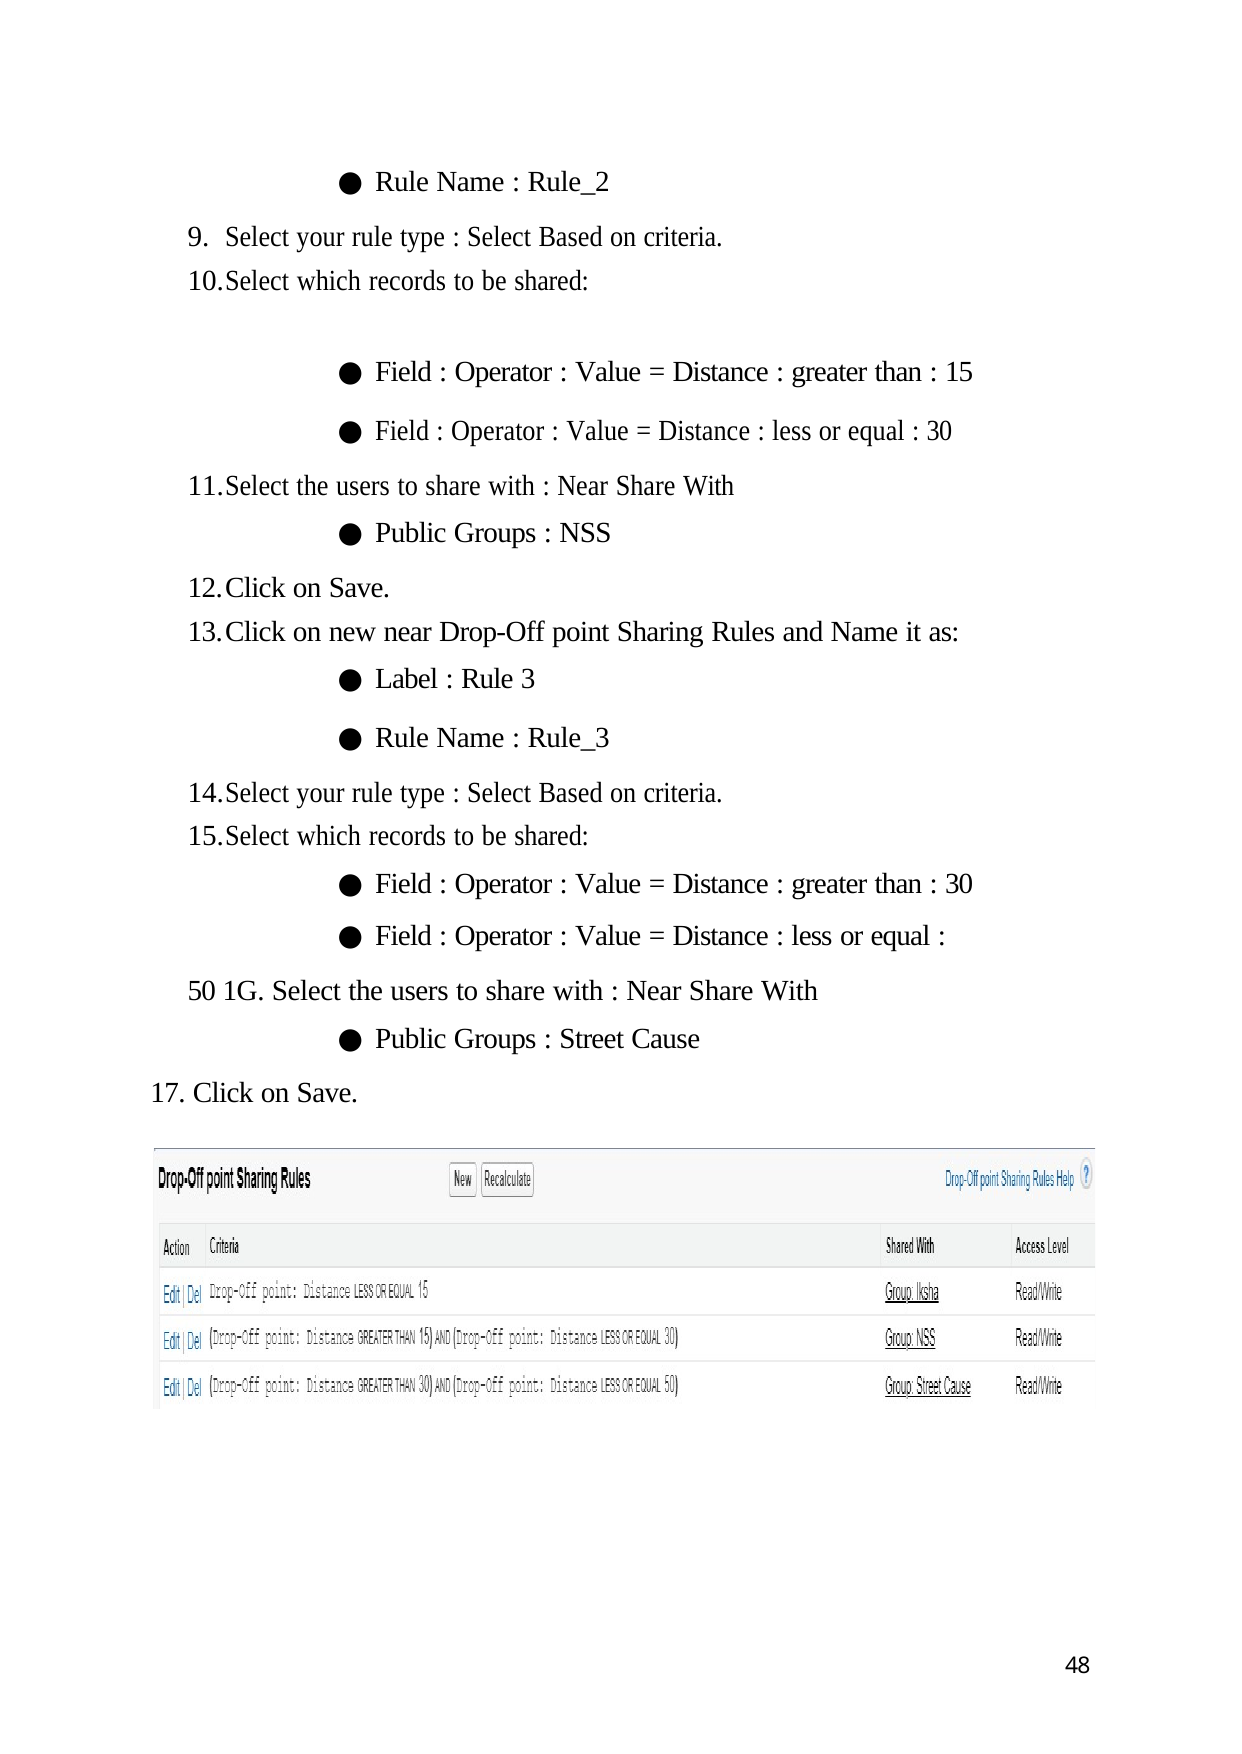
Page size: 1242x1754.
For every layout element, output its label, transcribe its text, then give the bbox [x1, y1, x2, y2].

list Select which records to be shared: [187, 263, 1138, 297]
list Field : Operator : Value = Distance : less or equal : 30 [337, 409, 1138, 449]
text 17. Click on Save. [150, 1076, 1138, 1109]
list Select your rule type : Select Based on criteria. [187, 219, 1138, 253]
list Click on Save. [187, 570, 1138, 604]
list Rule Name : Rule_3 [337, 716, 1138, 756]
list Select which records to be shared: [187, 818, 1138, 852]
picture [153, 1148, 1096, 1409]
list Field : Operator : Value = Distance : greater than : 15 [337, 351, 1138, 390]
list Field : Operator : Value = Distance : greater than : 30 [337, 862, 1138, 902]
list Public Groups : Street Cause [337, 1017, 1138, 1057]
list Select the users to share with : Near Share With [187, 468, 1138, 501]
list Rule Name : Rule_2 [337, 161, 1138, 200]
list Public Groups : NSS [337, 511, 1138, 551]
list Label : Rule 3 [337, 657, 1138, 697]
list Click on new near Drop-Off point Sharing Rules and Name it as: [187, 614, 1138, 647]
list Field : Operator : Value = Distance : less or equal : 50 1G. Select the users to share with : Near Share With [187, 902, 958, 1006]
list Select your rule type : Select Based on criteria. [187, 775, 1138, 808]
